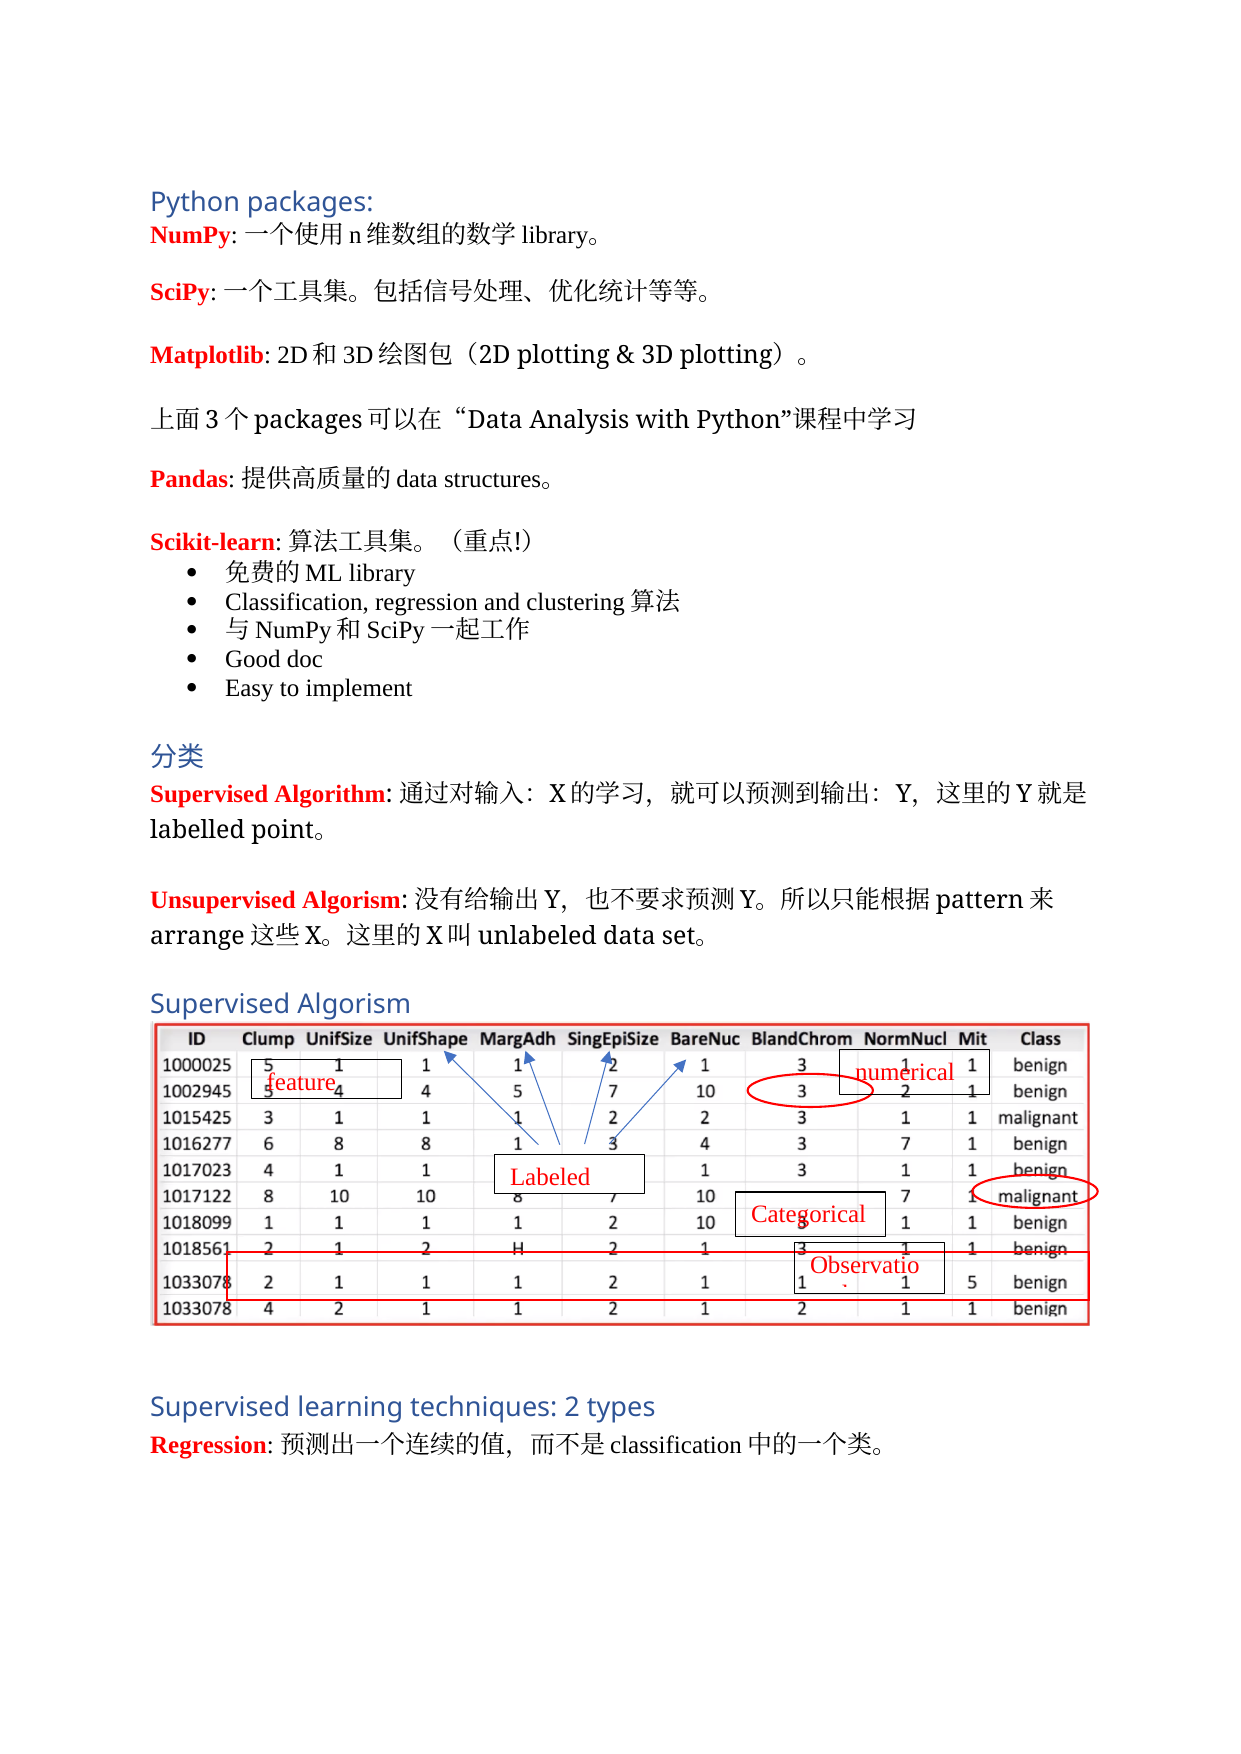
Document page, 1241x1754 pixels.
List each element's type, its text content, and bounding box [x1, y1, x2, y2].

picture [795, 1243, 944, 1251]
picture [228, 1253, 1088, 1299]
text Matplotlib: 2D和3D绘图包（2D plotting & 3D plotting）。 [150, 335, 1090, 371]
subtitle Supervised learning techniques: 2 types [150, 1388, 1090, 1424]
list 免费的ML library [187, 558, 1090, 587]
list Good doc [187, 644, 1090, 673]
subtitle 分类 [150, 734, 1090, 774]
text Unsupervised Algorism: 没有给输出Y，也不要求预测Y。所以只能根据pattern来arrange这些X。这里的X叫unlabeled data set。 [150, 880, 1090, 952]
text 上面3个packages可以在“Data Analysis with Python”课程中学习 [150, 399, 1090, 436]
picture [974, 1176, 1090, 1206]
list Easy to implement [187, 673, 1090, 702]
text Supervised Algorithm: 通过对输入：X的学习，就可以预测到输出：Y，这里的Y就是labelled point。 [150, 774, 1090, 846]
subtitle Supervised Algorism [150, 985, 1090, 1021]
text SciPy: 一个工具集。包括信号处理、优化统计等等。 [150, 277, 1090, 306]
picture [150, 1021, 1090, 1326]
text NumPy: 一个使用n维数组的数学library。 [150, 220, 1090, 248]
picture [795, 1253, 944, 1293]
text Regression: 预测出一个连续的值，而不是classification中的一个类。 [150, 1424, 1090, 1461]
text Scikit-learn: 算法工具集。（重点!） [150, 522, 1090, 558]
subtitle Python packages: [150, 183, 1090, 220]
list 与NumPy和SciPy一起工作 [187, 615, 1090, 644]
text Pandas: 提供高质量的data structures。 [150, 464, 1090, 493]
list Classification, regression and clustering算法 [187, 587, 1090, 615]
